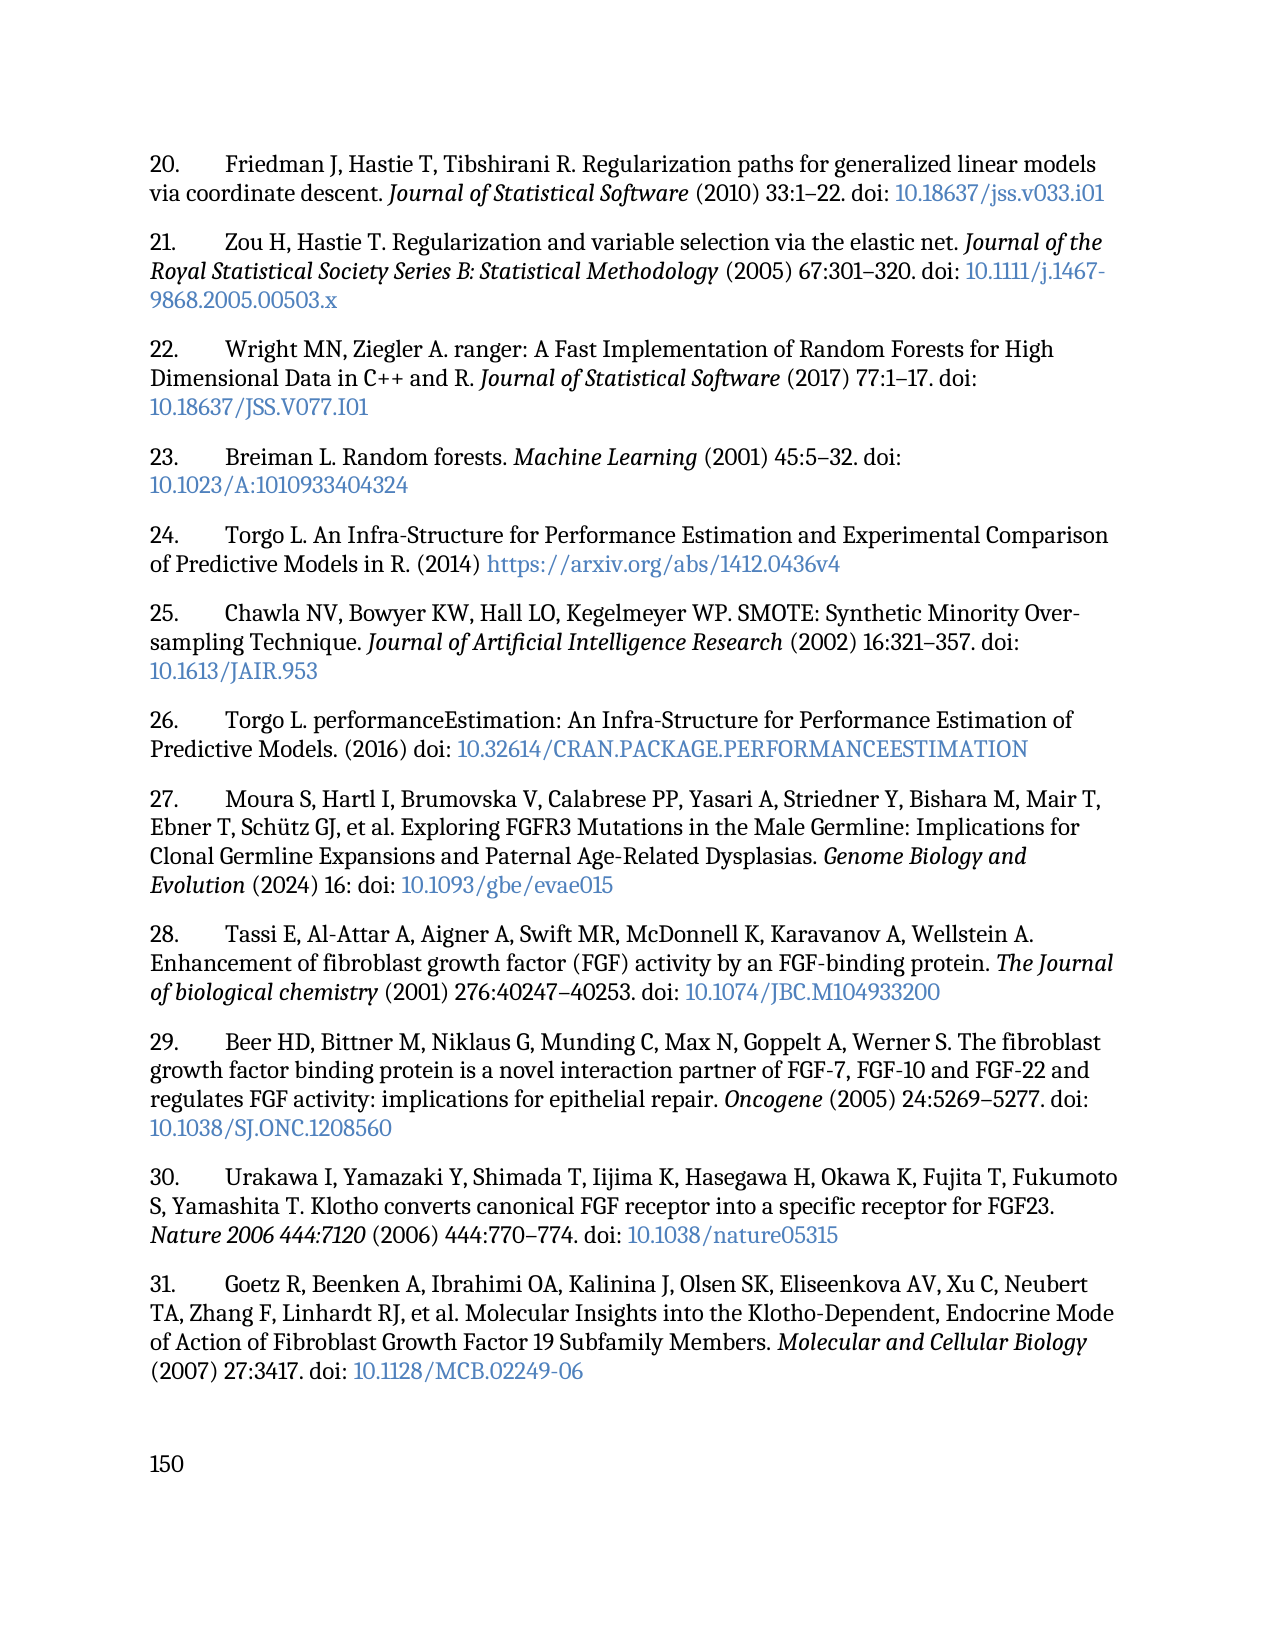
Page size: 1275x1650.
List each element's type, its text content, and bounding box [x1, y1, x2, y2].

text 29. Beer HD, Bittner M, Niklaus G, Munding C, Max N, Goppelt A, Werner S. The fibroblast growth factor binding protein is a novel interaction partner of FGF-7, FGF-10 and FGF-22 and regulates FGF activity: implications for epithelial repair. Oncogene (2005) 24:5269–5277. doi: 10.1038/SJ.ONC.1208560 [150, 1027, 1125, 1142]
text 31. Goetz R, Beenken A, Ibrahimi OA, Kalinina J, Olsen SK, Eliseenkova AV, Xu C, Neubert TA, Zhang F, Linhardt RJ, et al. Molecular Insights into the Klotho-Dependent, Endocrine Mode of Action of Fibroblast Growth Factor 19 Subfamily Members. Molecular and Cellular Biology (2007) 27:3417. doi: 10.1128/MCB.02249-06 [150, 1270, 1125, 1385]
text 25. Chawla NV, Bowyer KW, Hall LO, Kegelmeyer WP. SMOTE: Synthetic Minority Over-sampling Technique. Journal of Artificial Intelligence Research (2002) 16:321–357. doi: 10.1613/JAIR.953 [150, 599, 1125, 685]
text 23. Breiman L. Random forests. Machine Learning (2001) 45:5–32. doi: 10.1023/A:1010933404324 [150, 442, 1125, 500]
text 24. Torgo L. An Infra-Structure for Performance Estimation and Experimental Comparison of Predictive Models in R. (2014) https://arxiv.org/abs/1412.0436v4 [150, 521, 1125, 578]
text 22. Wright MN, Ziegler A. ranger: A Fast Implementation of Random Forests for High Dimensional Data in C++ and R. Journal of Statistical Software (2017) 77:1–17. doi: 10.18637/JSS.V077.I01 [150, 335, 1125, 422]
text 28. Tassi E, Al-Attar A, Aigner A, Swift MR, McDonnell K, Karavanov A, Wellstein A. Enhancement of fibroblast growth factor (FGF) activity by an FGF-binding protein. The Journal of biological chemistry (2001) 276:40247–40253. doi: 10.1074/JBC.M104933200 [150, 920, 1125, 1007]
text 26. Torgo L. performanceEstimation: An Infra-Structure for Performance Estimation of Predictive Models. (2016) doi: 10.32614/CRAN.PACKAGE.PERFORMANCEESTIMATION [150, 706, 1125, 764]
text 21. Zou H, Hastie T. Regularization and variable selection via the elastic net. Journal of the Royal Statistical Society Series B: Statistical Methodology (2005) 67:301–320. doi: 10.1111/j.1467-9868.2005.00503.x [150, 228, 1125, 314]
text 30. Urakawa I, Yamazaki Y, Shimada T, Iijima K, Hasegawa H, Okawa K, Fujita T, Fukumoto S, Yamashita T. Klotho converts canonical FGF receptor into a specific receptor for FGF23. Nature 2006 444:7120 (2006) 444:770–774. doi: 10.1038/nature05315 [150, 1163, 1125, 1249]
text 20. Friedman J, Hastie T, Tibshirani R. Regularization paths for generalized linear models via coordinate descent. Journal of Statistical Software (2010) 33:1–22. doi: 10.18637/jss.v033.i01 [150, 150, 1125, 207]
text 27. Moura S, Hartl I, Brumovska V, Calabrese PP, Yasari A, Striedner Y, Bishara M, Mair T, Ebner T, Schütz GJ, et al. Exploring FGFR3 Mutations in the Male Germline: Implications for Clonal Germline Expansions and Paternal Age-Related Dysplasias. Genome Biology and Evolution (2024) 16: doi: 10.1093/gbe/evae015 [150, 784, 1125, 899]
